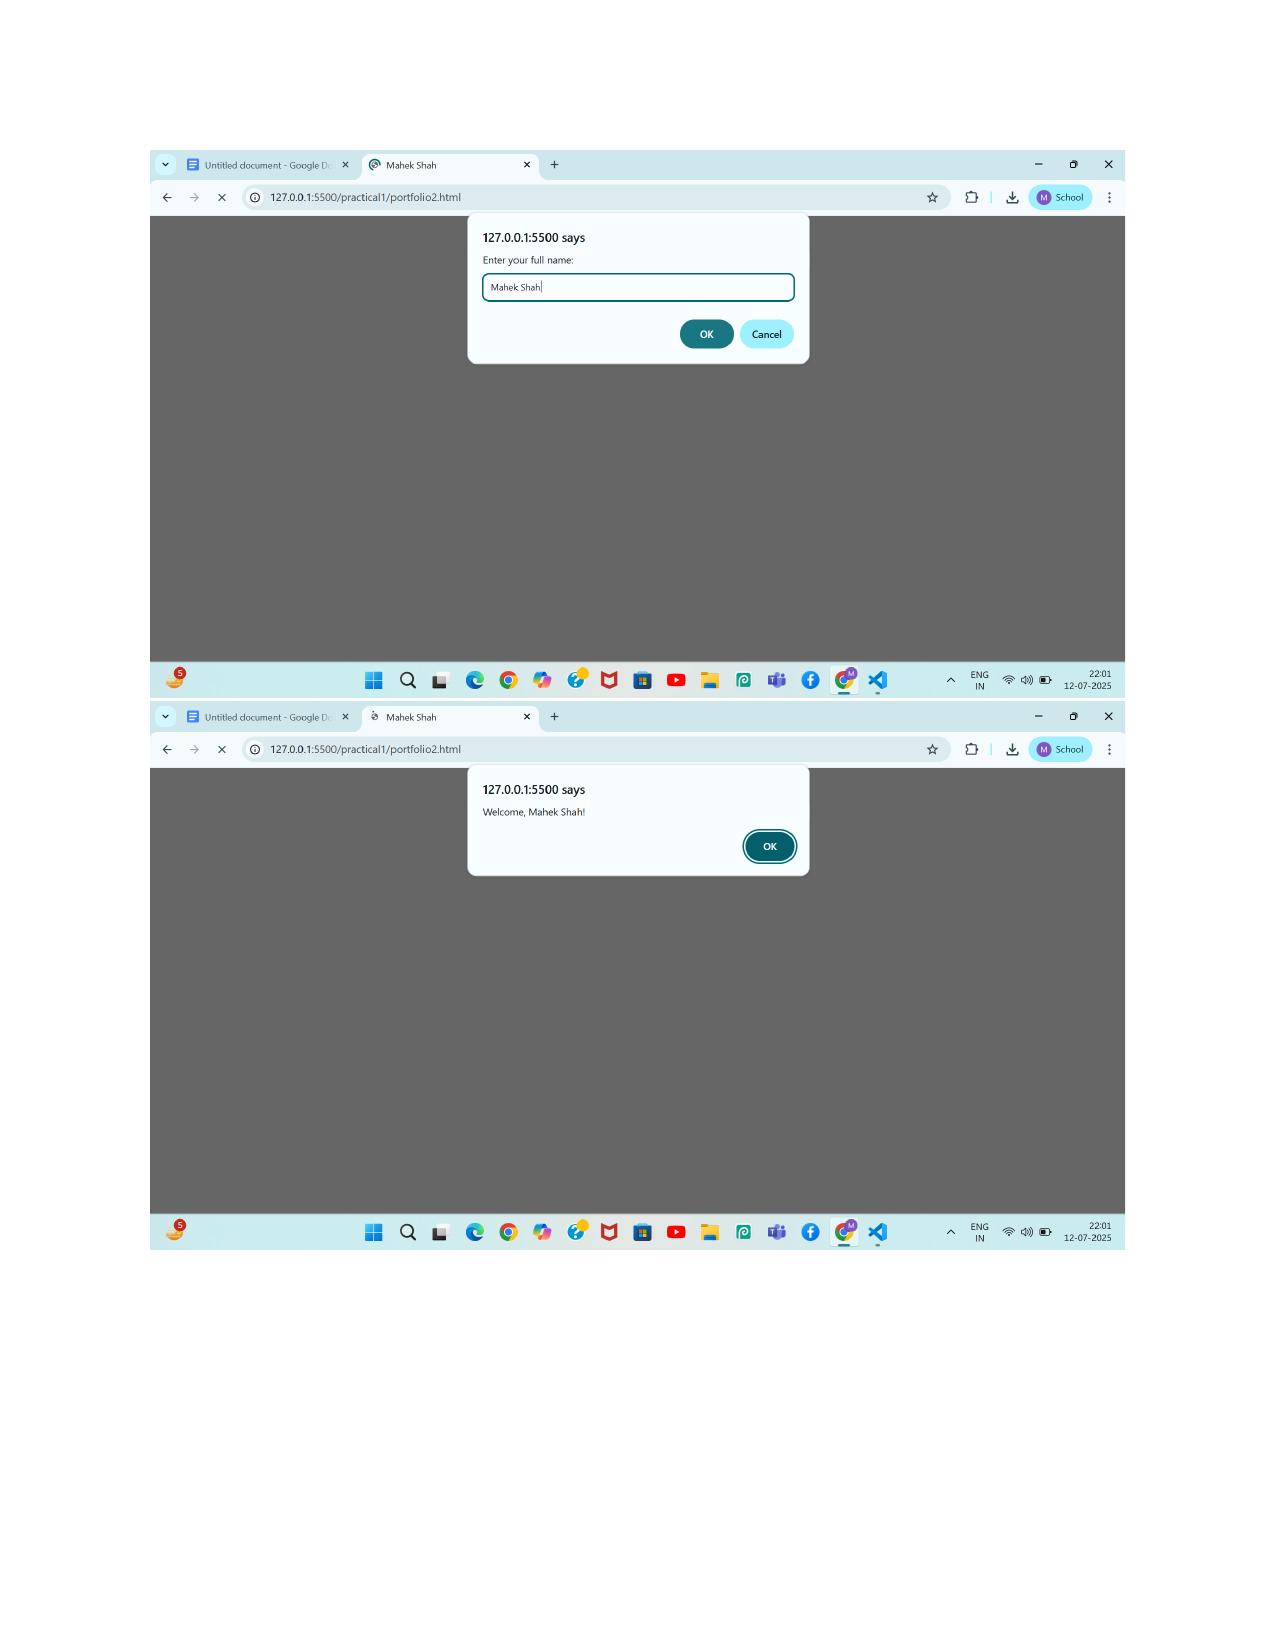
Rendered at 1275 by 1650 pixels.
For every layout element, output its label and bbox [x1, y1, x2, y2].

picture [150, 150, 1125, 698]
picture [150, 701, 1125, 1250]
